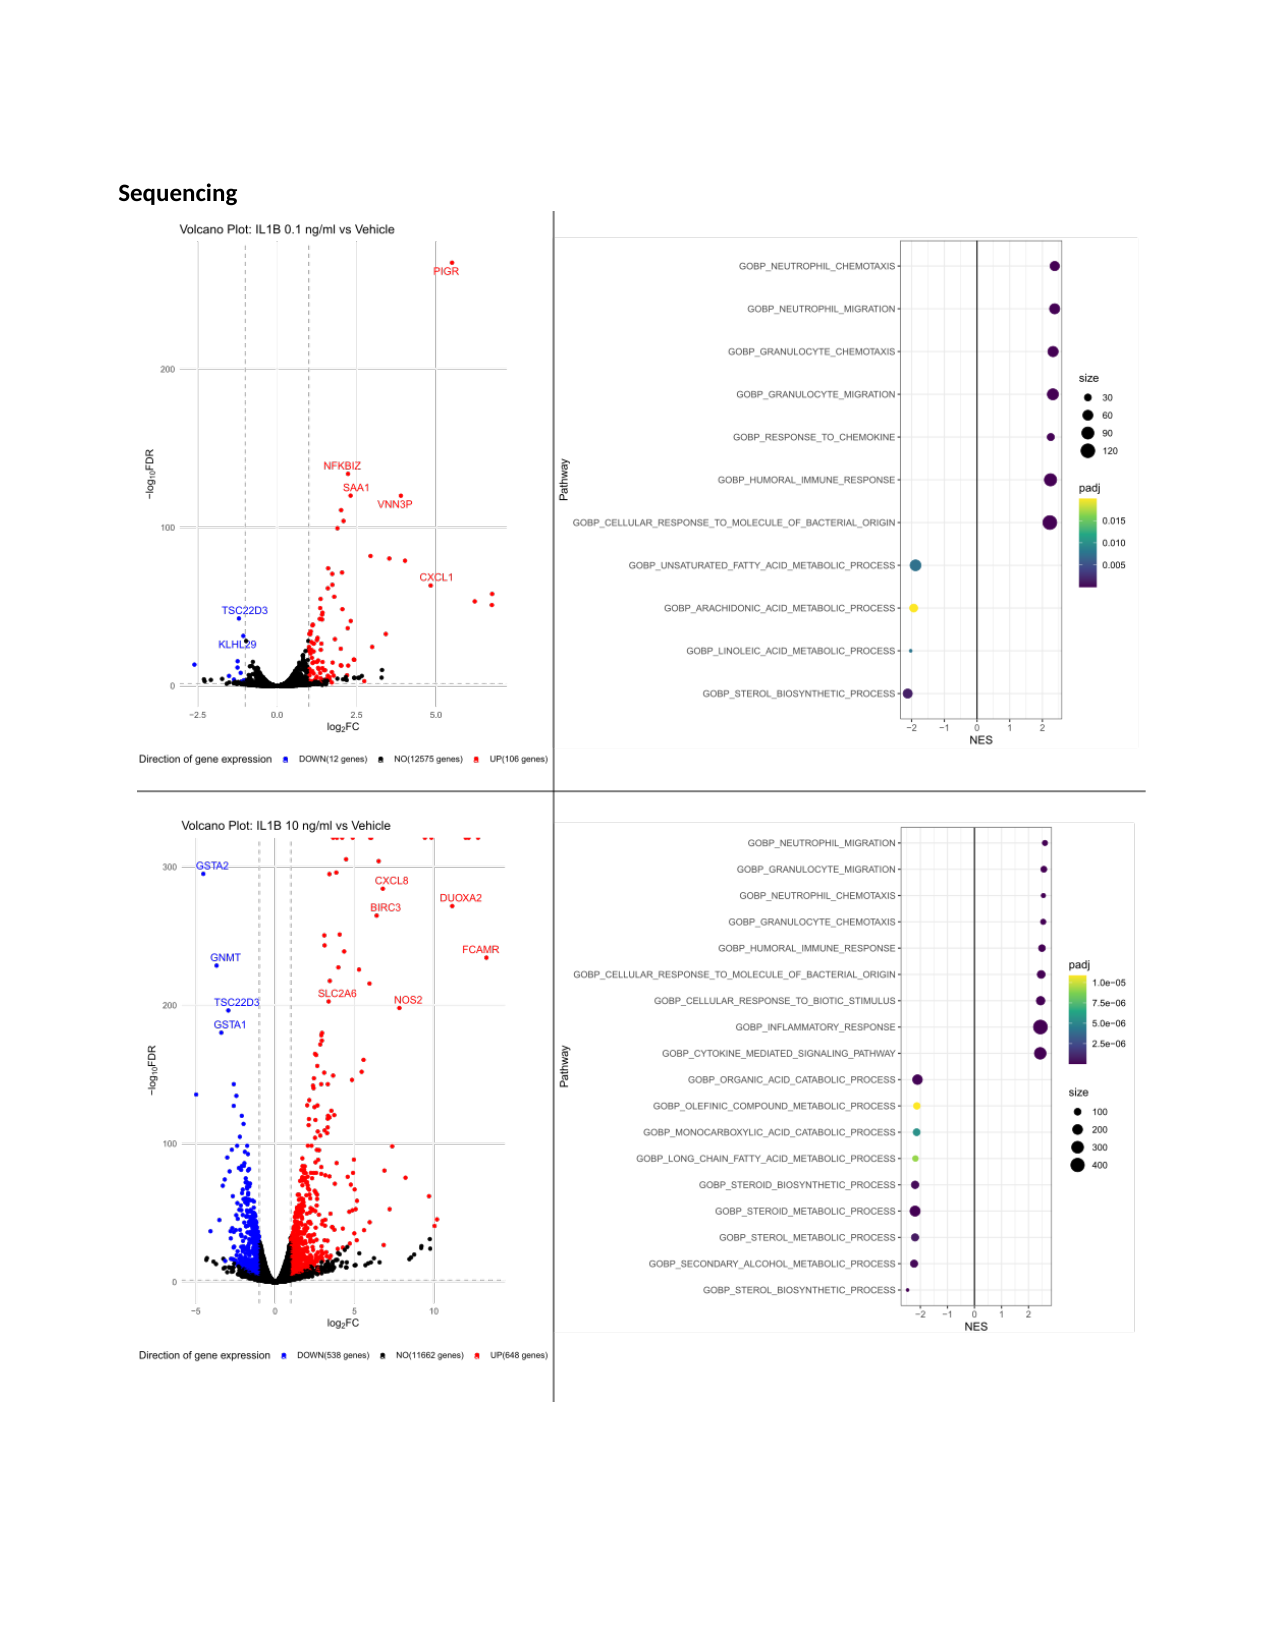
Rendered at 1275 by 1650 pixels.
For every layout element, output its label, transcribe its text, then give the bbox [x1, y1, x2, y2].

subtitle Sequencing [118, 177, 1157, 208]
picture [137, 211, 1146, 1402]
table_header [107, 208, 1146, 1419]
